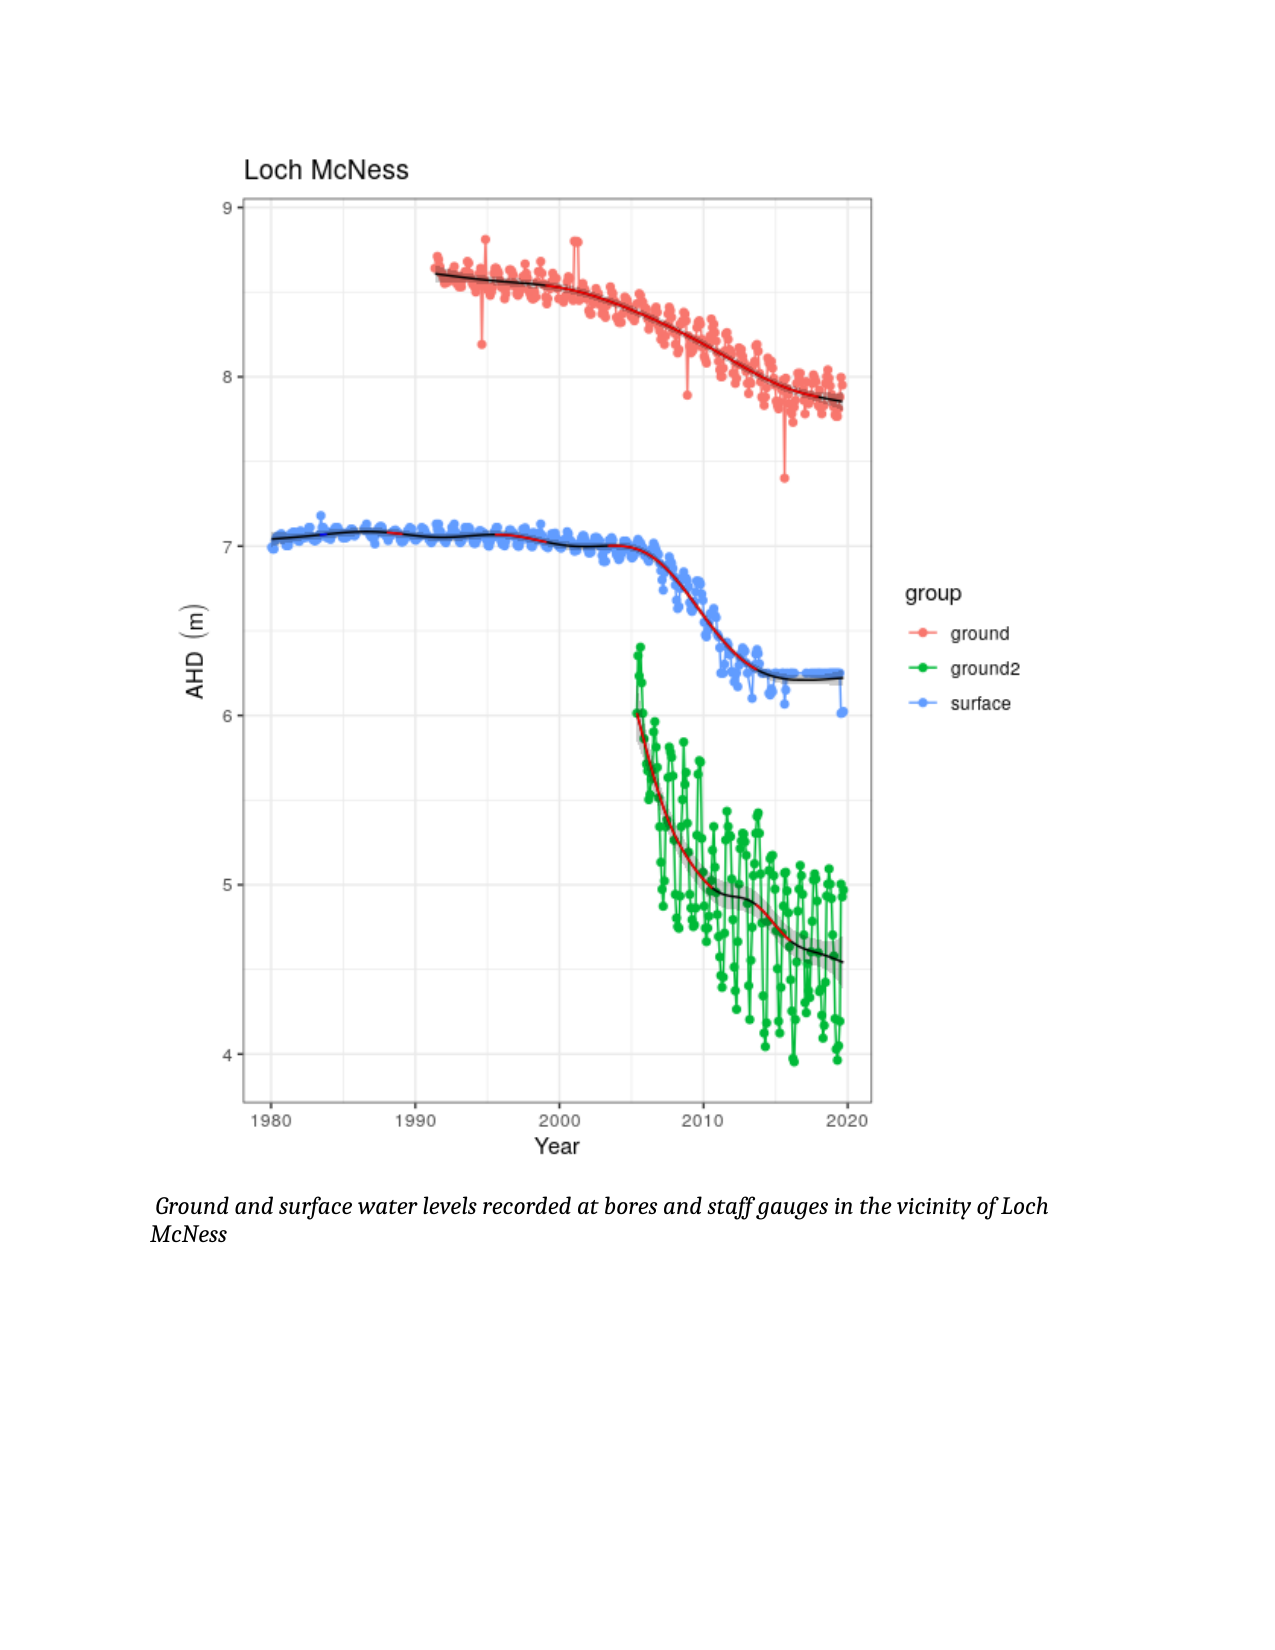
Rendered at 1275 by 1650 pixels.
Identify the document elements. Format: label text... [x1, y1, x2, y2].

text Ground and surface water levels recorded at bores and staff gauges in the vicinity of Loch McNess [150, 1192, 1125, 1249]
picture [168, 150, 1044, 1171]
